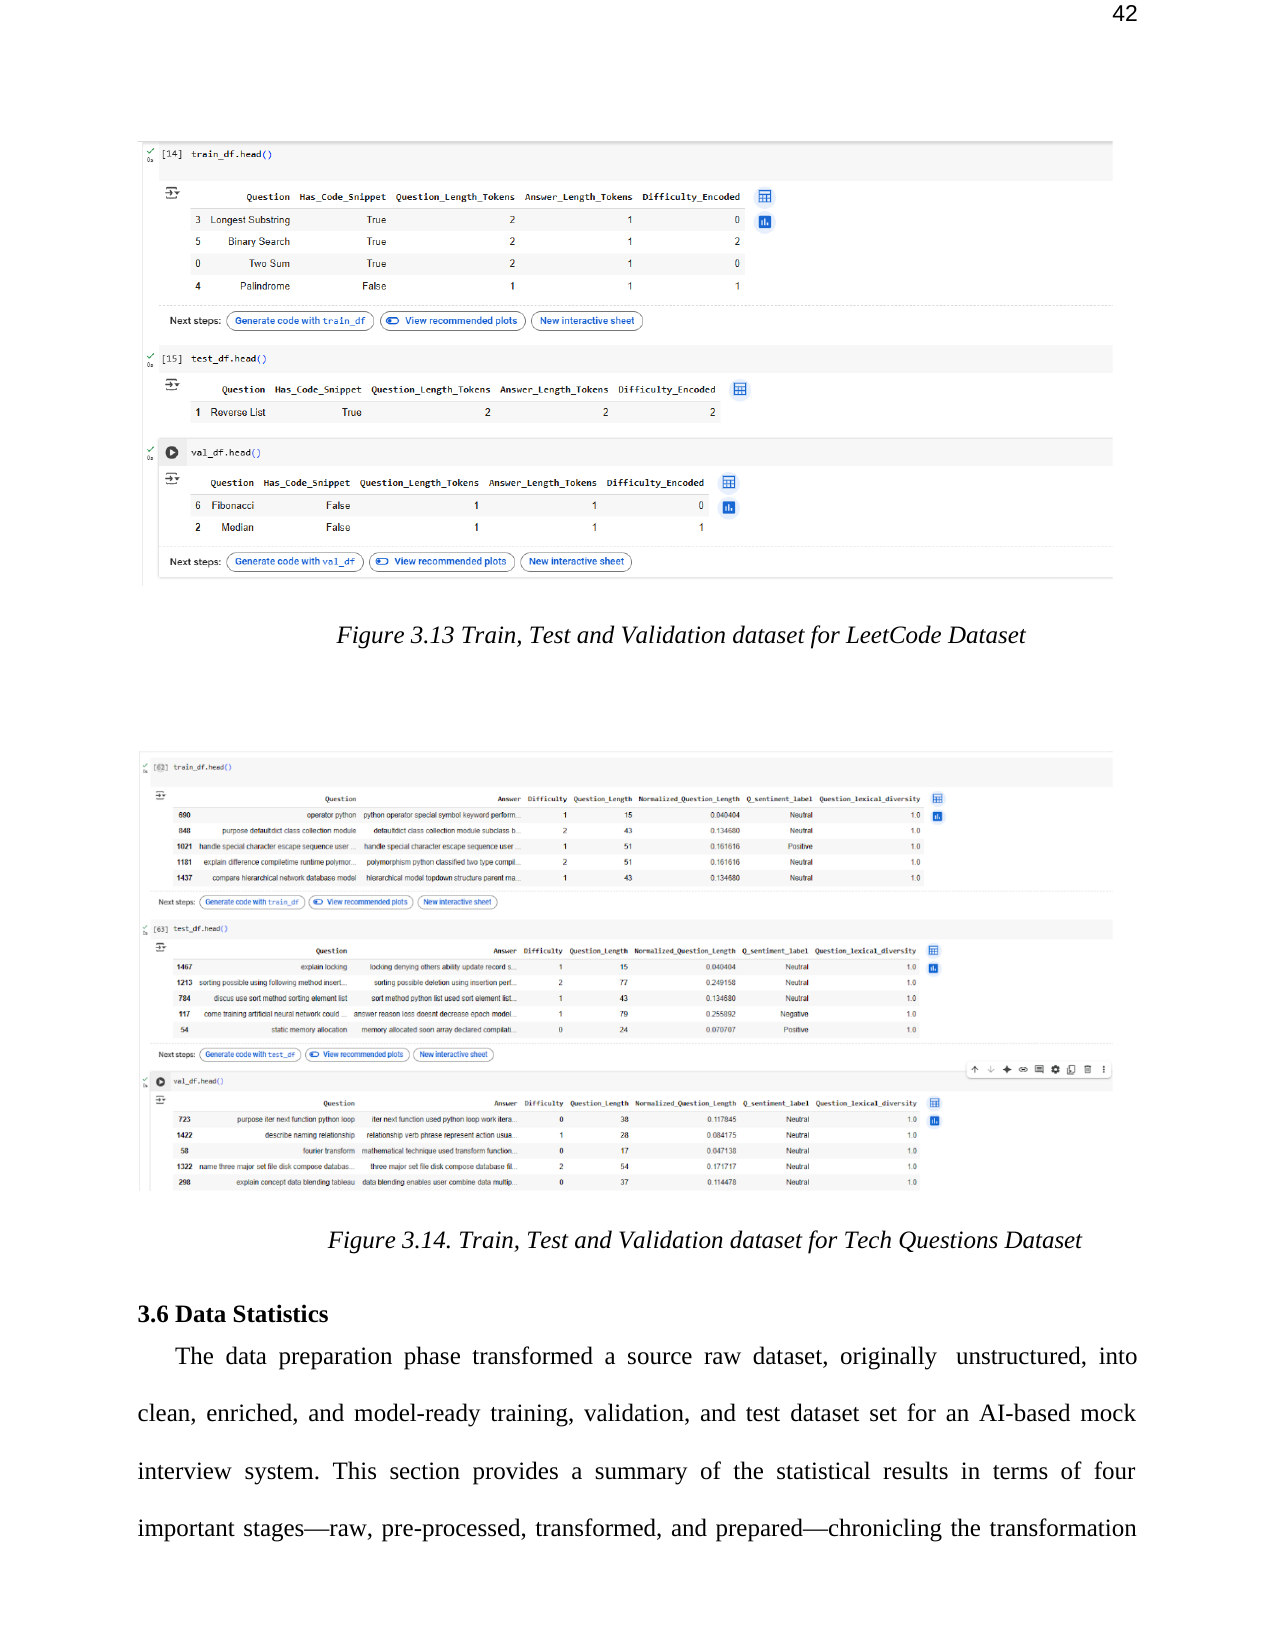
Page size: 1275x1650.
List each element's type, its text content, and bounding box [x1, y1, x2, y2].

subtitle Data Statistics [137, 1299, 1137, 1328]
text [137, 1341, 1137, 1542]
text Figure 3.14. Train, Test and Validation dataset for Tech Questions Dataset [137, 1225, 1137, 1254]
picture [137, 141, 1113, 586]
text Figure 3.13 Train, Test and Validation dataset for LeetCode Dataset [137, 620, 1137, 649]
picture [137, 751, 1113, 1191]
